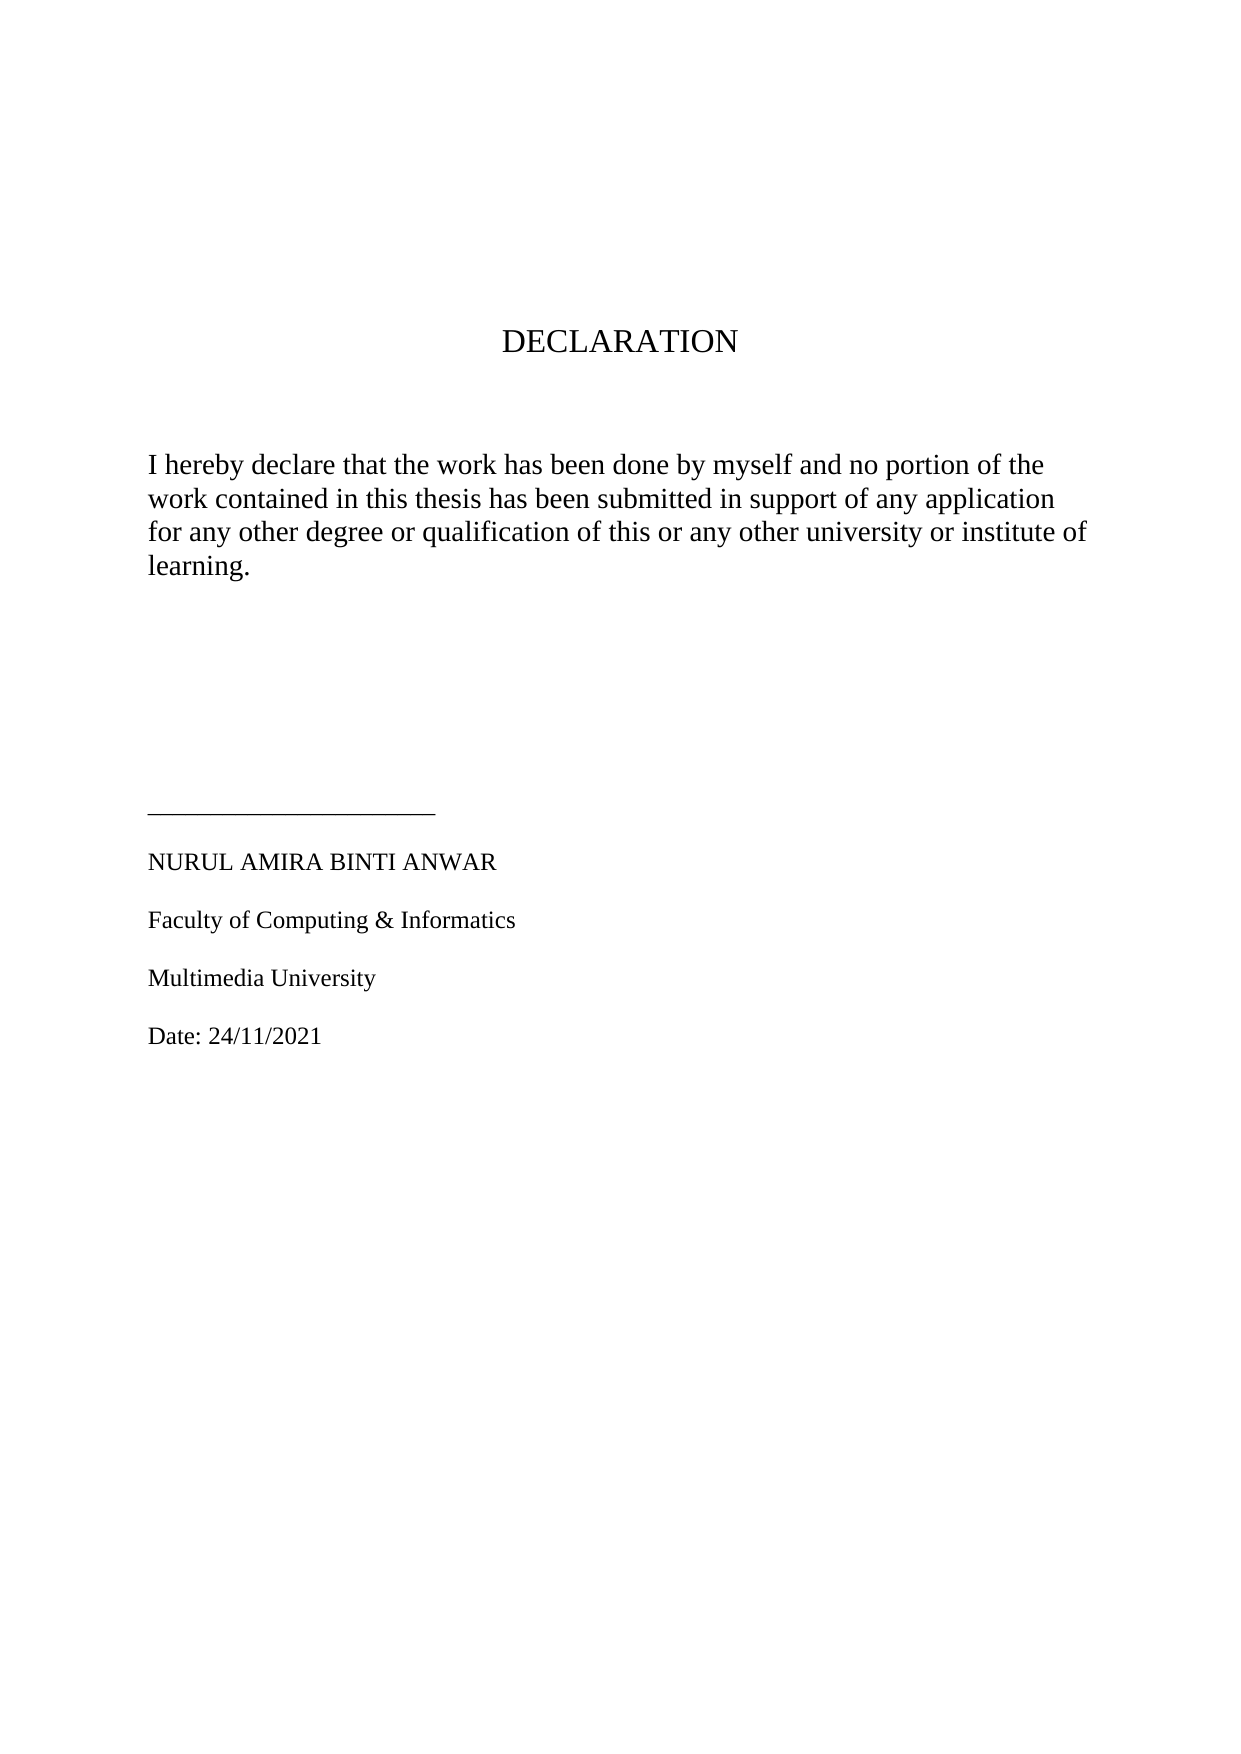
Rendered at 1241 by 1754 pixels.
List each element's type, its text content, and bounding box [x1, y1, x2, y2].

text _______________________ [148, 789, 1092, 818]
text DECLARATION [148, 322, 1092, 360]
text I hereby declare that the work has been done by myself and no portion of the work contained in this thesis has been submitted in support of any application for any other degree or qualification of this or any other university or institute of learning. [148, 447, 1092, 581]
text Faculty of Computing & Informatics [148, 905, 1092, 934]
text Date: 24/11/2021 [148, 1021, 1092, 1049]
text NURUL AMIRA BINTI ANWAR [148, 847, 1092, 876]
text Multimedia University [148, 963, 1092, 992]
